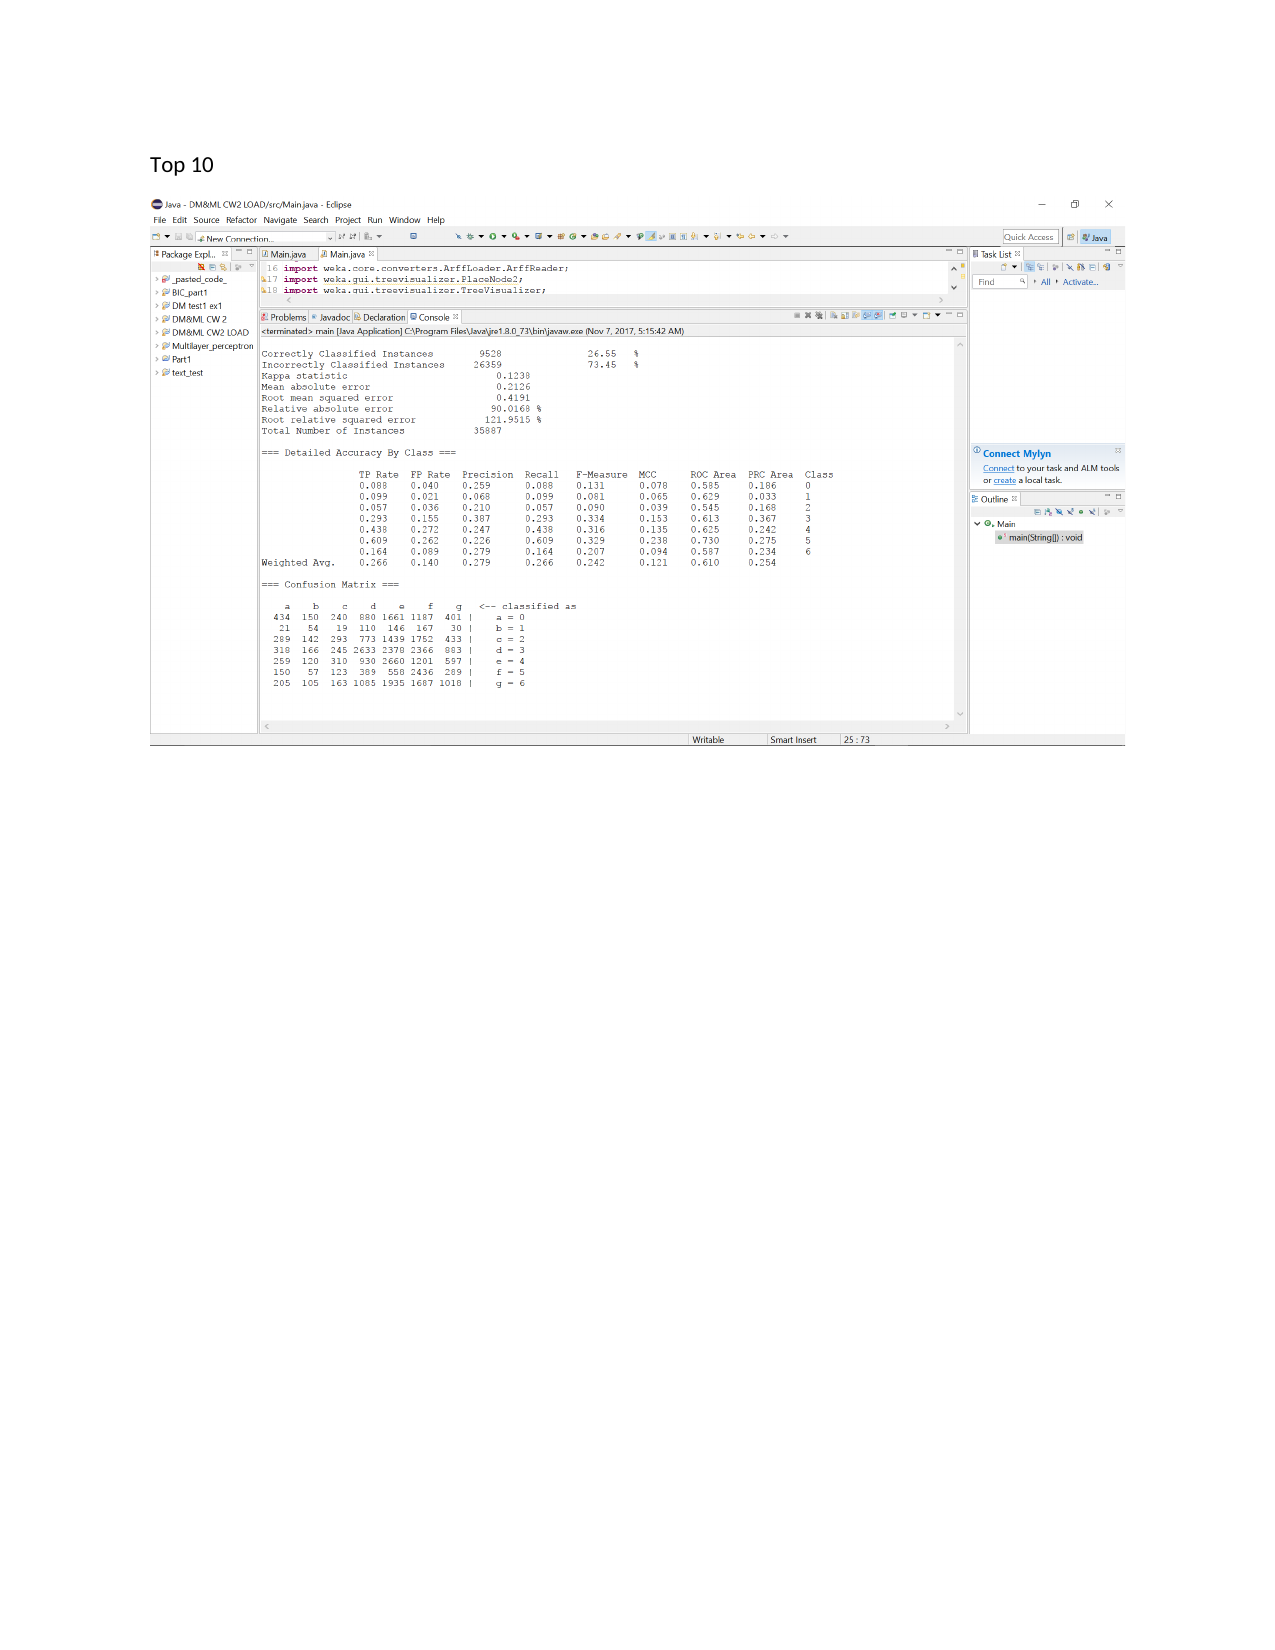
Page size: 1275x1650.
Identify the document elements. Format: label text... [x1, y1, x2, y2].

text Top 10 [150, 150, 1125, 178]
picture [150, 196, 1125, 746]
